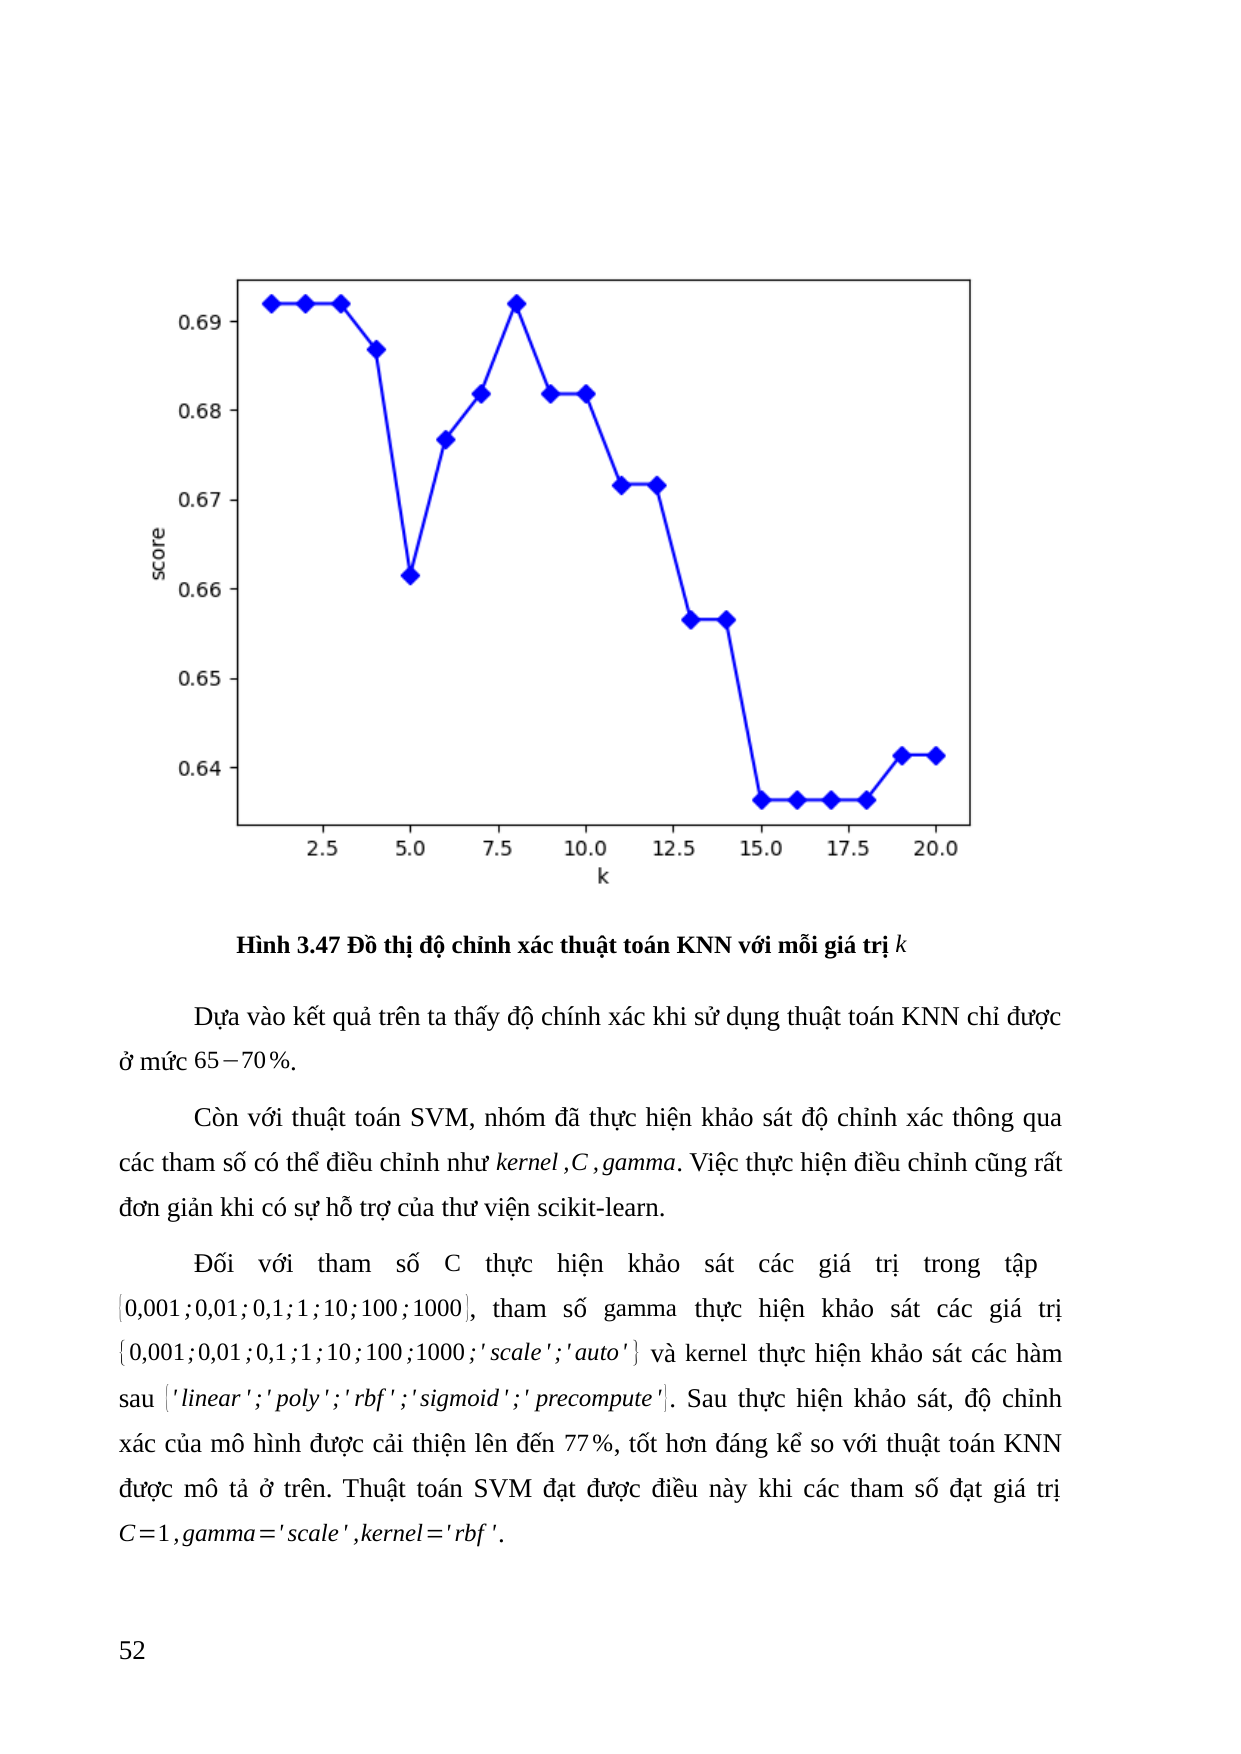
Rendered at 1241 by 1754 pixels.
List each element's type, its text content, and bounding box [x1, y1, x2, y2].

picture [119, 194, 1063, 903]
text Đối với tham số thực hiện khảo sát các giá trị trong tập , tham số thực hiện khảo sát các giá trị và thực hiện khảo sát các hàm sau . Sau thực hiện khảo sát, độ chỉnh xác của mô hình được cải thiện lên đến , tốt hơn đáng kể so với thuật toán KNN được mô tả ở trên. Thuật toán SVM đạt được điều này khi các tham số đạt giá trị . [118, 1244, 1063, 1552]
text Còn với thuật toán SVM, nhóm đã thực hiện khảo sát độ chỉnh xác thông qua các tham số có thể điều chỉnh như . Việc thực hiện điều chỉnh cũng rất đơn giản khi có sự hỗ trợ của thư viện scikit-learn. [118, 1098, 1063, 1226]
